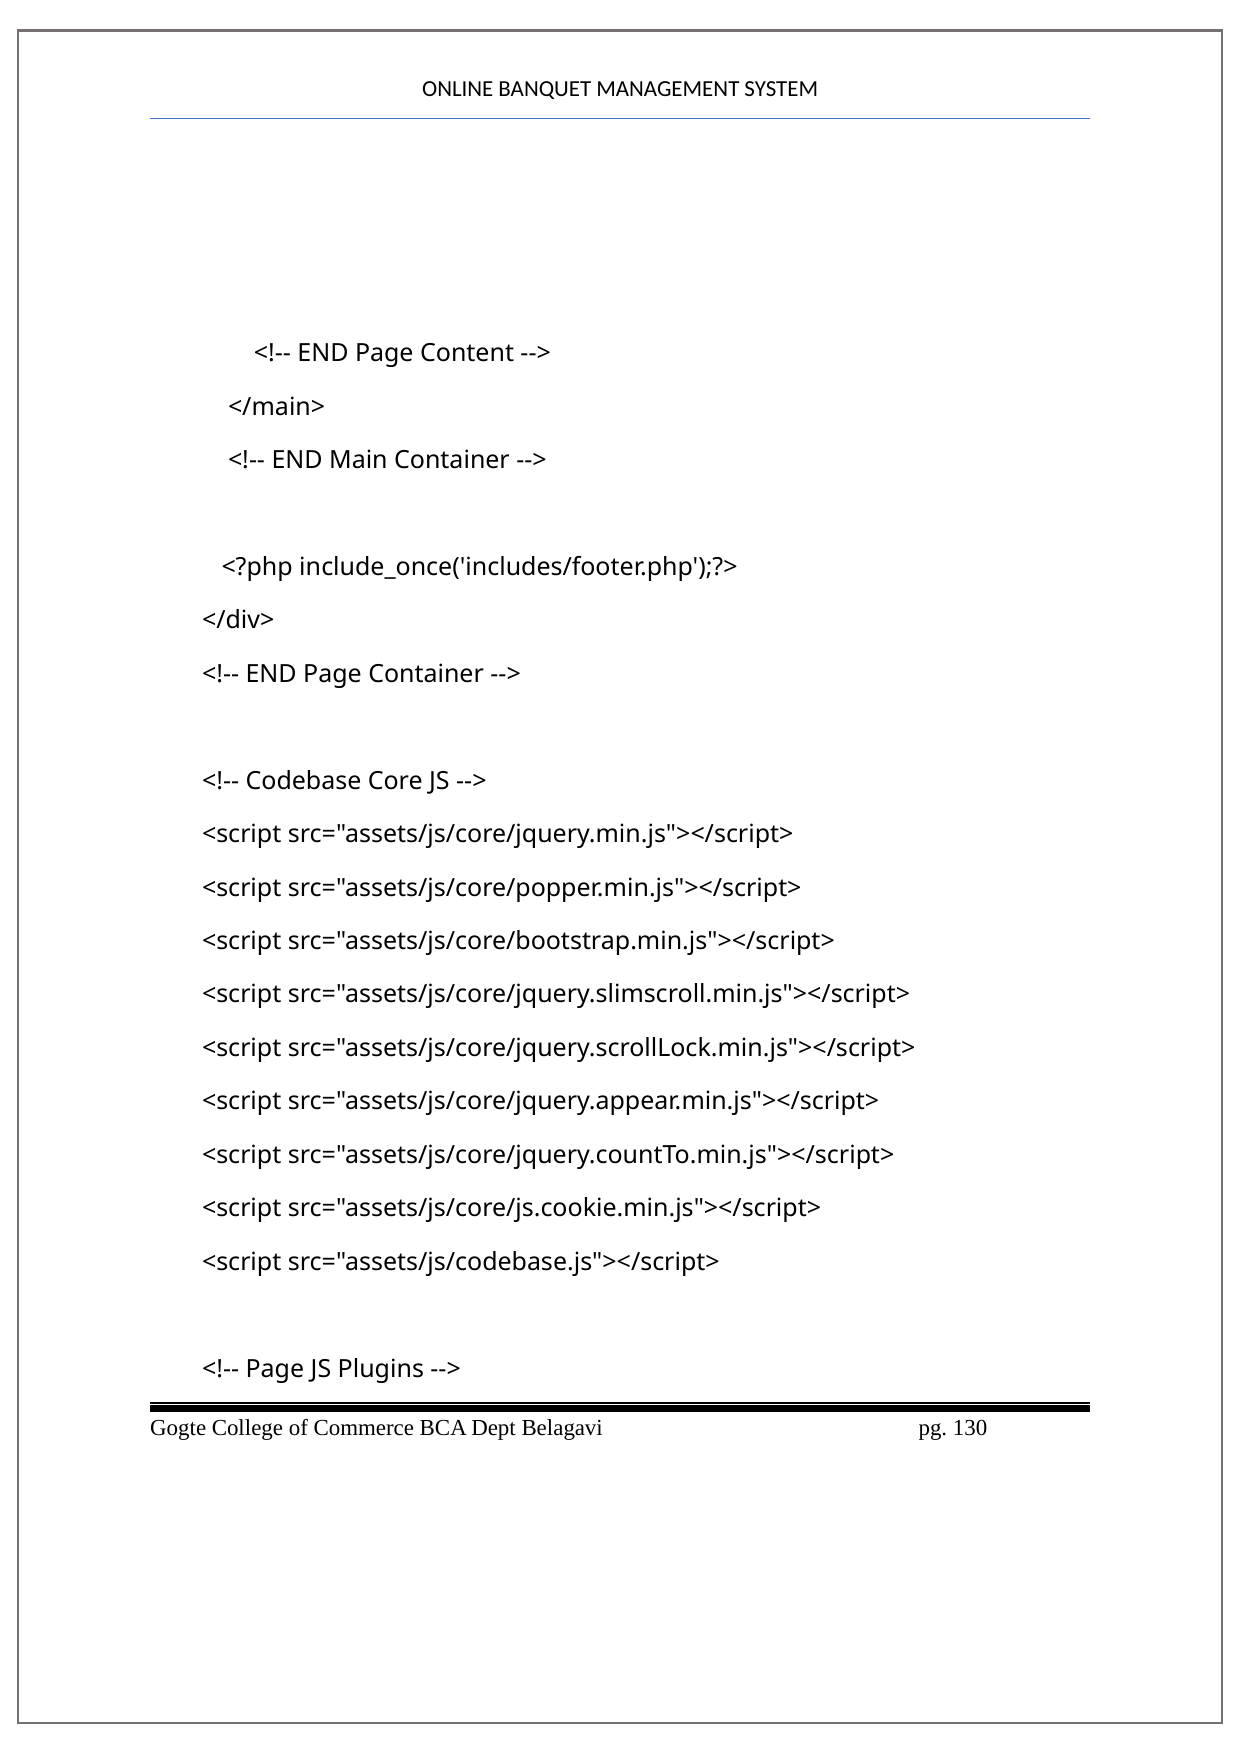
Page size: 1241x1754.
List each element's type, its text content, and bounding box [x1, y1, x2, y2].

text <script src="assets/js/core/popper.min.js"></script> [150, 869, 1090, 903]
text <?php include_once('includes/footer.php');?> [150, 549, 1090, 583]
text <script src="assets/js/core/bootstrap.min.js"></script> [150, 923, 1090, 957]
text <!-- Page JS Plugins --> [150, 1350, 1090, 1384]
text <script src="assets/js/codebase.js"></script> [150, 1243, 1090, 1277]
text </main> [150, 388, 1090, 422]
text <script src="assets/js/core/jquery.slimscroll.min.js"></script> [150, 976, 1090, 1010]
text <script src="assets/js/core/jquery.countTo.min.js"></script> [150, 1136, 1090, 1171]
text </div> [150, 602, 1090, 636]
text <script src="assets/js/core/jquery.appear.min.js"></script> [150, 1083, 1090, 1117]
text <!-- Codebase Core JS --> [150, 762, 1090, 796]
text <!-- END Main Container --> [150, 442, 1090, 476]
text <script src="assets/js/core/js.cookie.min.js"></script> [150, 1190, 1090, 1224]
text <script src="assets/js/core/jquery.min.js"></script> [150, 816, 1090, 850]
text <script src="assets/js/core/jquery.scrollLock.min.js"></script> [150, 1029, 1090, 1064]
text <!-- END Page Content --> [150, 335, 1090, 369]
text <!-- END Page Container --> [150, 656, 1090, 689]
